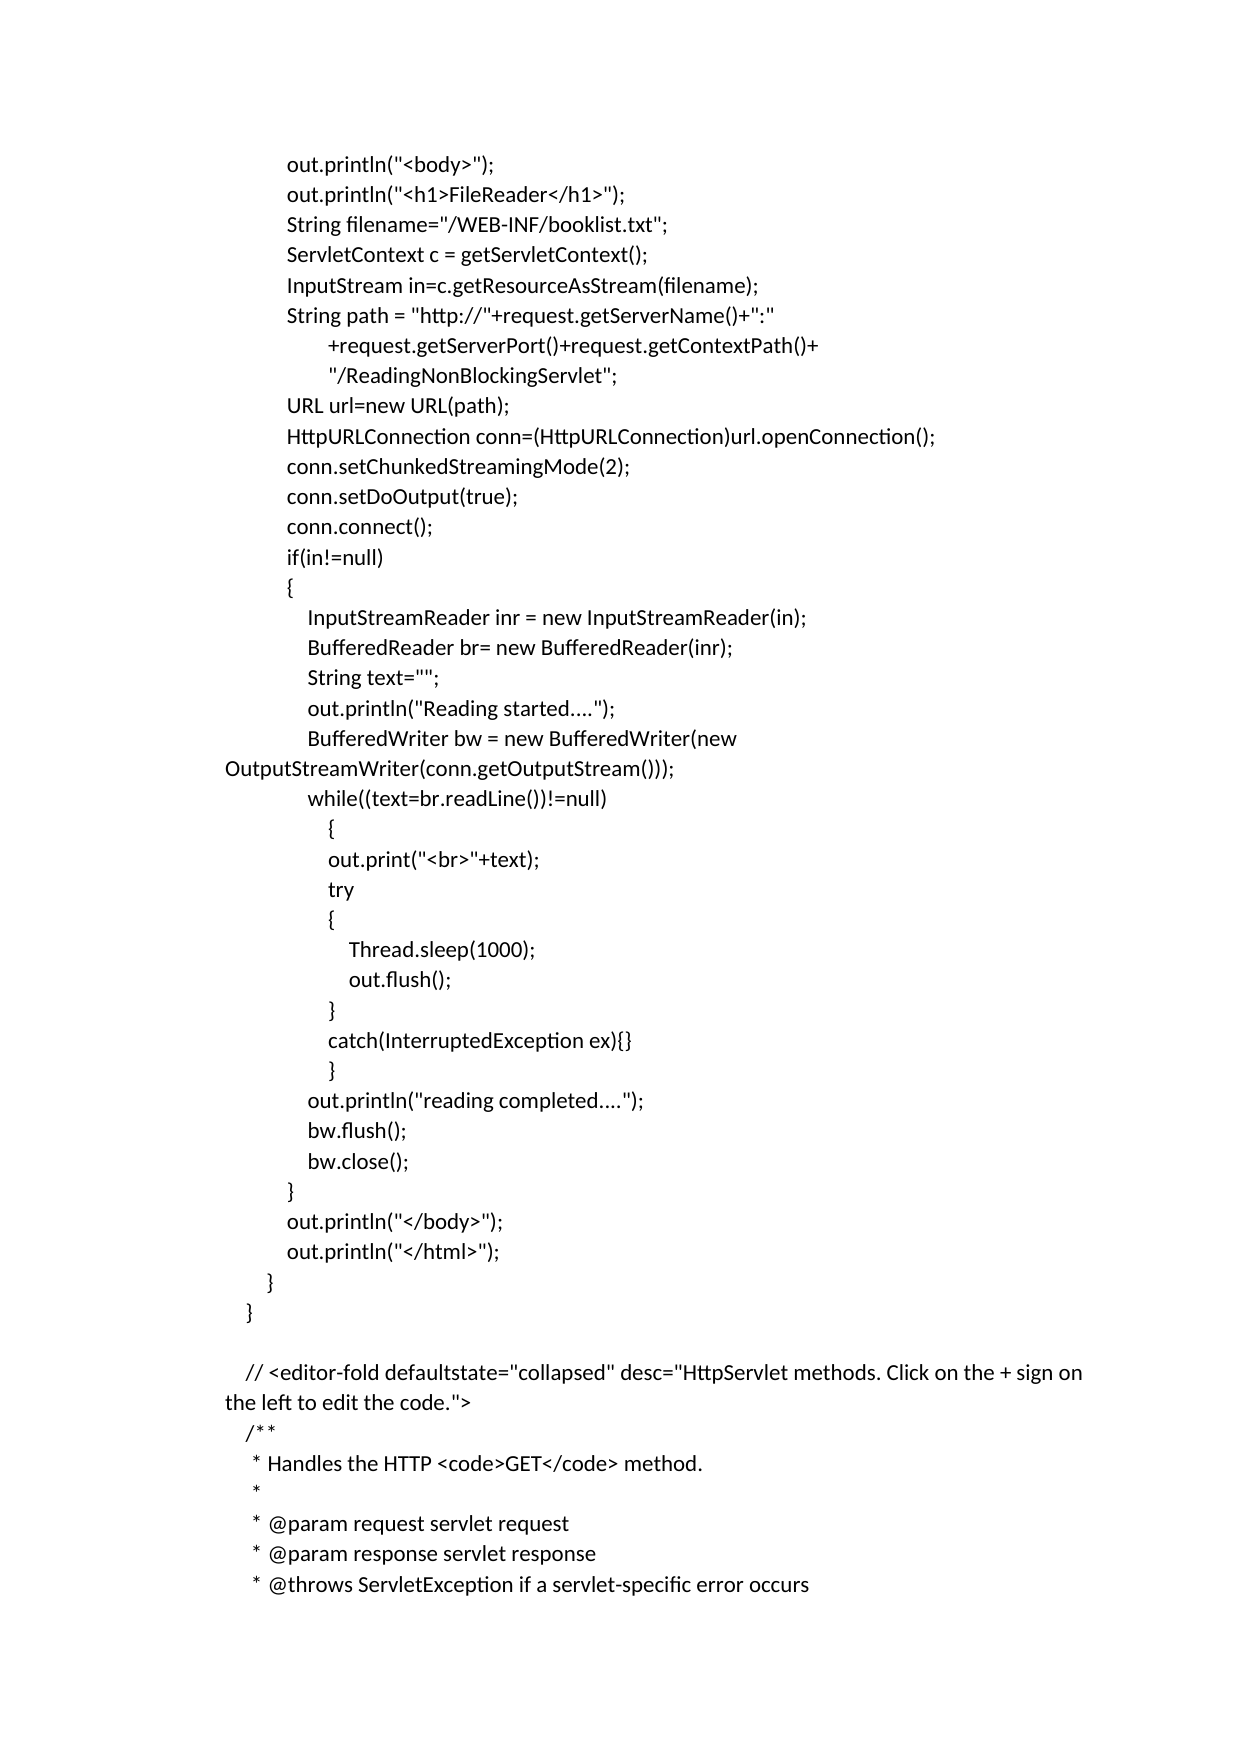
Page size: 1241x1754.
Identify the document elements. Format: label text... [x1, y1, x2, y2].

list } [225, 1268, 1090, 1296]
list catch(InterruptedException ex){} [225, 1026, 1090, 1054]
list String filename="/WEB-INF/booklist.txt"; [225, 210, 1090, 238]
list out.println("</body>"); [225, 1207, 1090, 1235]
list * @param request servlet request [225, 1509, 1090, 1537]
list } [225, 1298, 1090, 1326]
list "/ReadingNonBlockingServlet"; [225, 361, 1090, 389]
list } [225, 1056, 1090, 1084]
list out.println("</html>"); [225, 1237, 1090, 1266]
list /** [225, 1419, 1090, 1447]
list bw.flush(); [225, 1117, 1090, 1145]
list out.println("Reading started...."); [225, 694, 1090, 722]
list * @throws ServletException if a servlet-specific error occurs [225, 1570, 1090, 1598]
list // <editor-fold defaultstate="collapsed" desc="HttpServlet methods. Click on the + sign on the left to edit the code."> [225, 1358, 1090, 1417]
list * @param response servlet response [225, 1539, 1090, 1568]
list while((text=br.readLine())!=null) [225, 784, 1090, 812]
list { [225, 814, 1090, 843]
list out.flush(); [225, 966, 1090, 994]
list * Handles the HTTP <code>GET</code> method. [225, 1449, 1090, 1477]
list out.print("<br>"+text); [225, 845, 1090, 873]
list out.println("reading completed...."); [225, 1086, 1090, 1114]
list conn.setDoOutput(true); [225, 482, 1090, 510]
list if(in!=null) [225, 543, 1090, 571]
list bw.close(); [225, 1147, 1090, 1175]
list conn.connect(); [225, 512, 1090, 541]
list { [225, 905, 1090, 933]
list } [225, 1177, 1090, 1205]
list BufferedReader br= new BufferedReader(inr); [225, 633, 1090, 661]
list out.println("<h1>FileReader</h1>"); [225, 180, 1090, 208]
list URL url=new URL(path); [225, 392, 1090, 420]
list +request.getServerPort()+request.getContextPath()+ [225, 331, 1090, 359]
list out.println("<body>"); [225, 150, 1090, 178]
list ServletContext c = getServletContext(); [225, 241, 1090, 269]
list { [225, 573, 1090, 601]
list HttpURLConnection conn=(HttpURLConnection)url.openConnection(); [225, 422, 1090, 450]
list * [225, 1479, 1090, 1507]
list BufferedWriter bw = new BufferedWriter(new OutputStreamWriter(conn.getOutputStream())); [225, 724, 1090, 782]
list try [225, 875, 1090, 903]
list conn.setChunkedStreamingMode(2); [225, 452, 1090, 480]
list InputStream in=c.getResourceAsStream(filename); [225, 271, 1090, 299]
list InputStreamReader inr = new InputStreamReader(in); [225, 603, 1090, 631]
list String text=""; [225, 663, 1090, 692]
list } [225, 996, 1090, 1024]
list Thread.sleep(1000); [225, 935, 1090, 963]
list String path = "http://"+request.getServerName()+":" [225, 301, 1090, 329]
